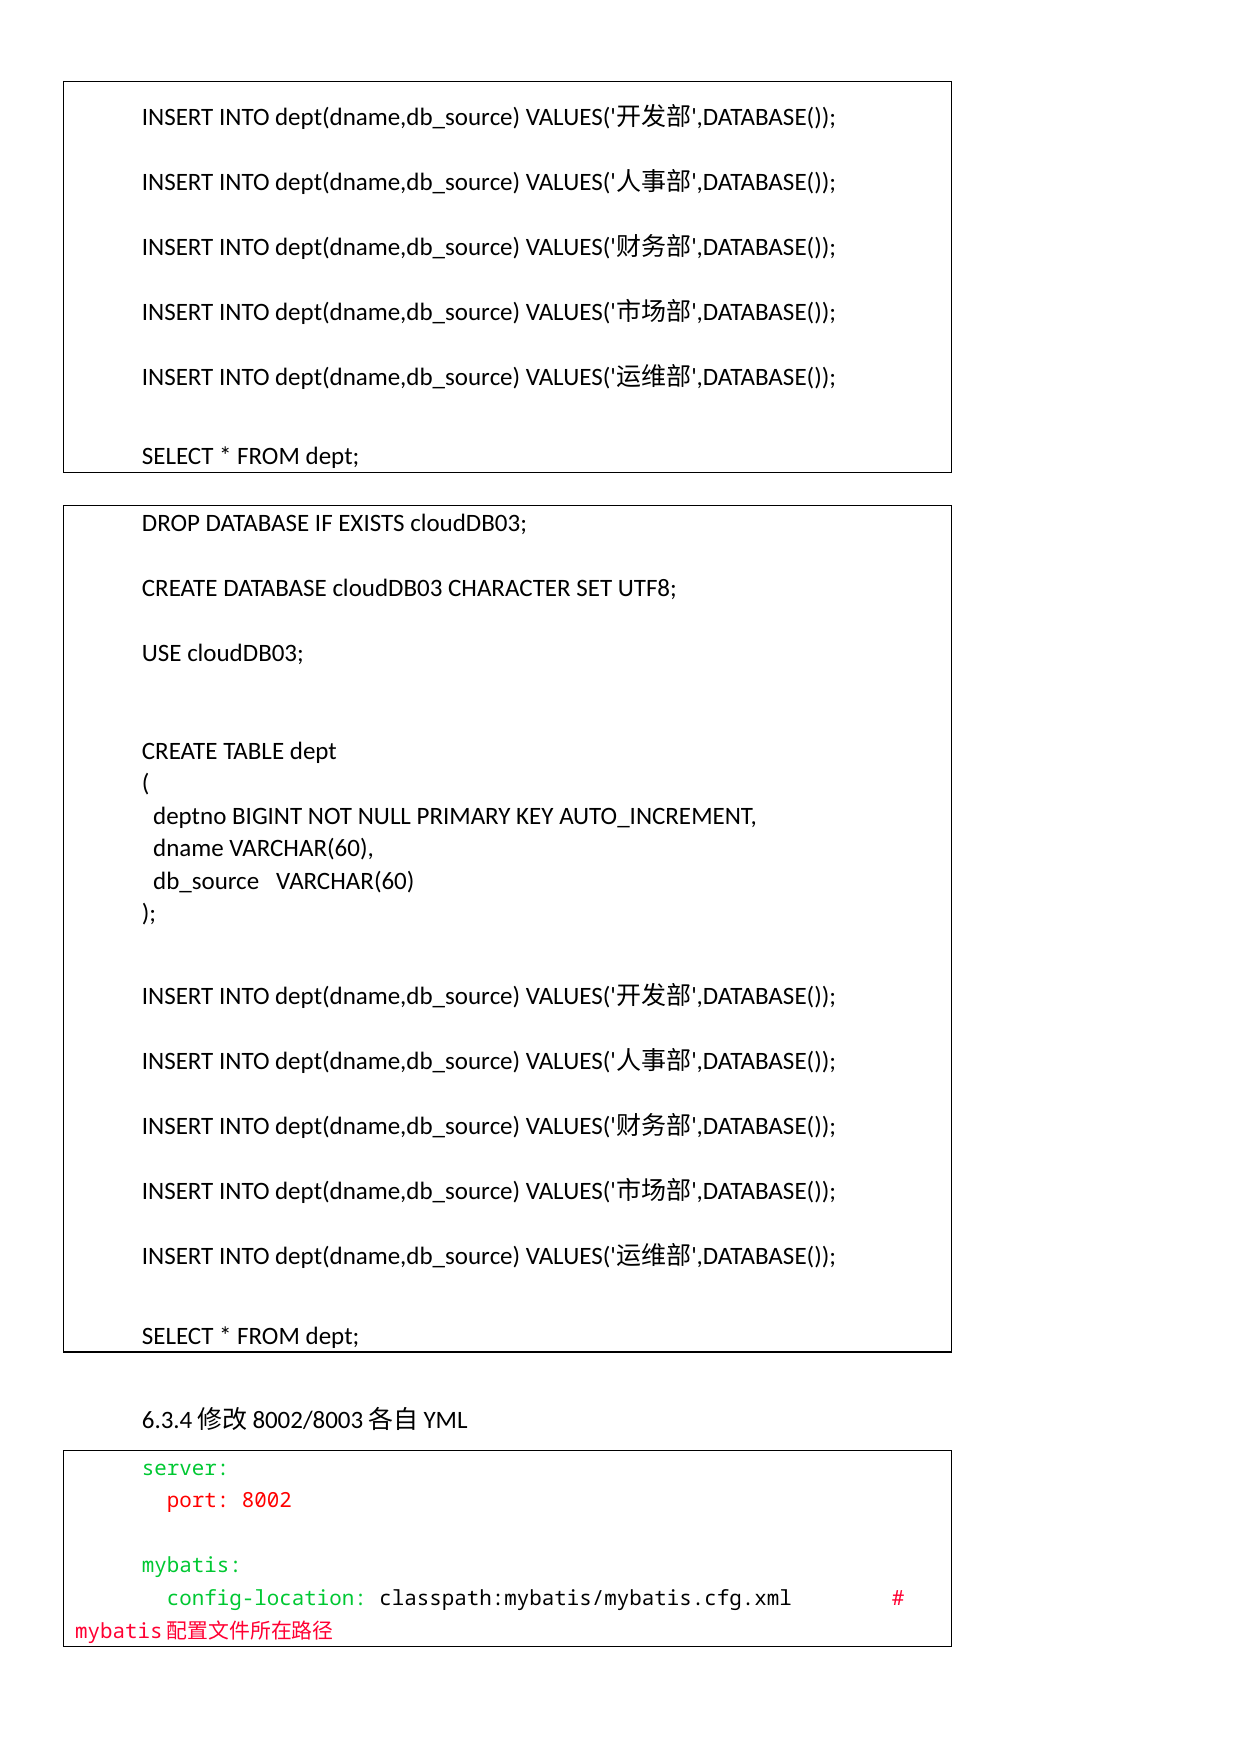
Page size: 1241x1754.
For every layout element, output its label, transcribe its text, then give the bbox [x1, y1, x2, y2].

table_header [64, 1451, 951, 1646]
table_header DROP DATABASE IF EXISTS cloudDB03; CREATE DATABASE cloudDB03 CHARACTER SET UTF8; USE cloudDB03; CREATE TABLE dept ( deptno BIGINT NOT NULL PRIMARY KEY AUTO_INCREMENT, dname VARCHAR(60), db_source VARCHAR(60) ); INSERT INTO dept(dname,db_source) VALUES('开发部',DATABASE()); INSERT INTO dept(dname,db_source) VALUES('人事部',DATABASE()); INSERT INTO dept(dname,db_source) VALUES('财务部',DATABASE()); INSERT INTO dept(dname,db_source) VALUES('市场部',DATABASE()); INSERT INTO dept(dname,db_source) VALUES('运维部',DATABASE()); SELECT * FROM dept; [64, 506, 951, 1351]
text 6.3.4修改8002/8003各自YML [75, 1385, 1165, 1450]
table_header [64, 82, 951, 472]
